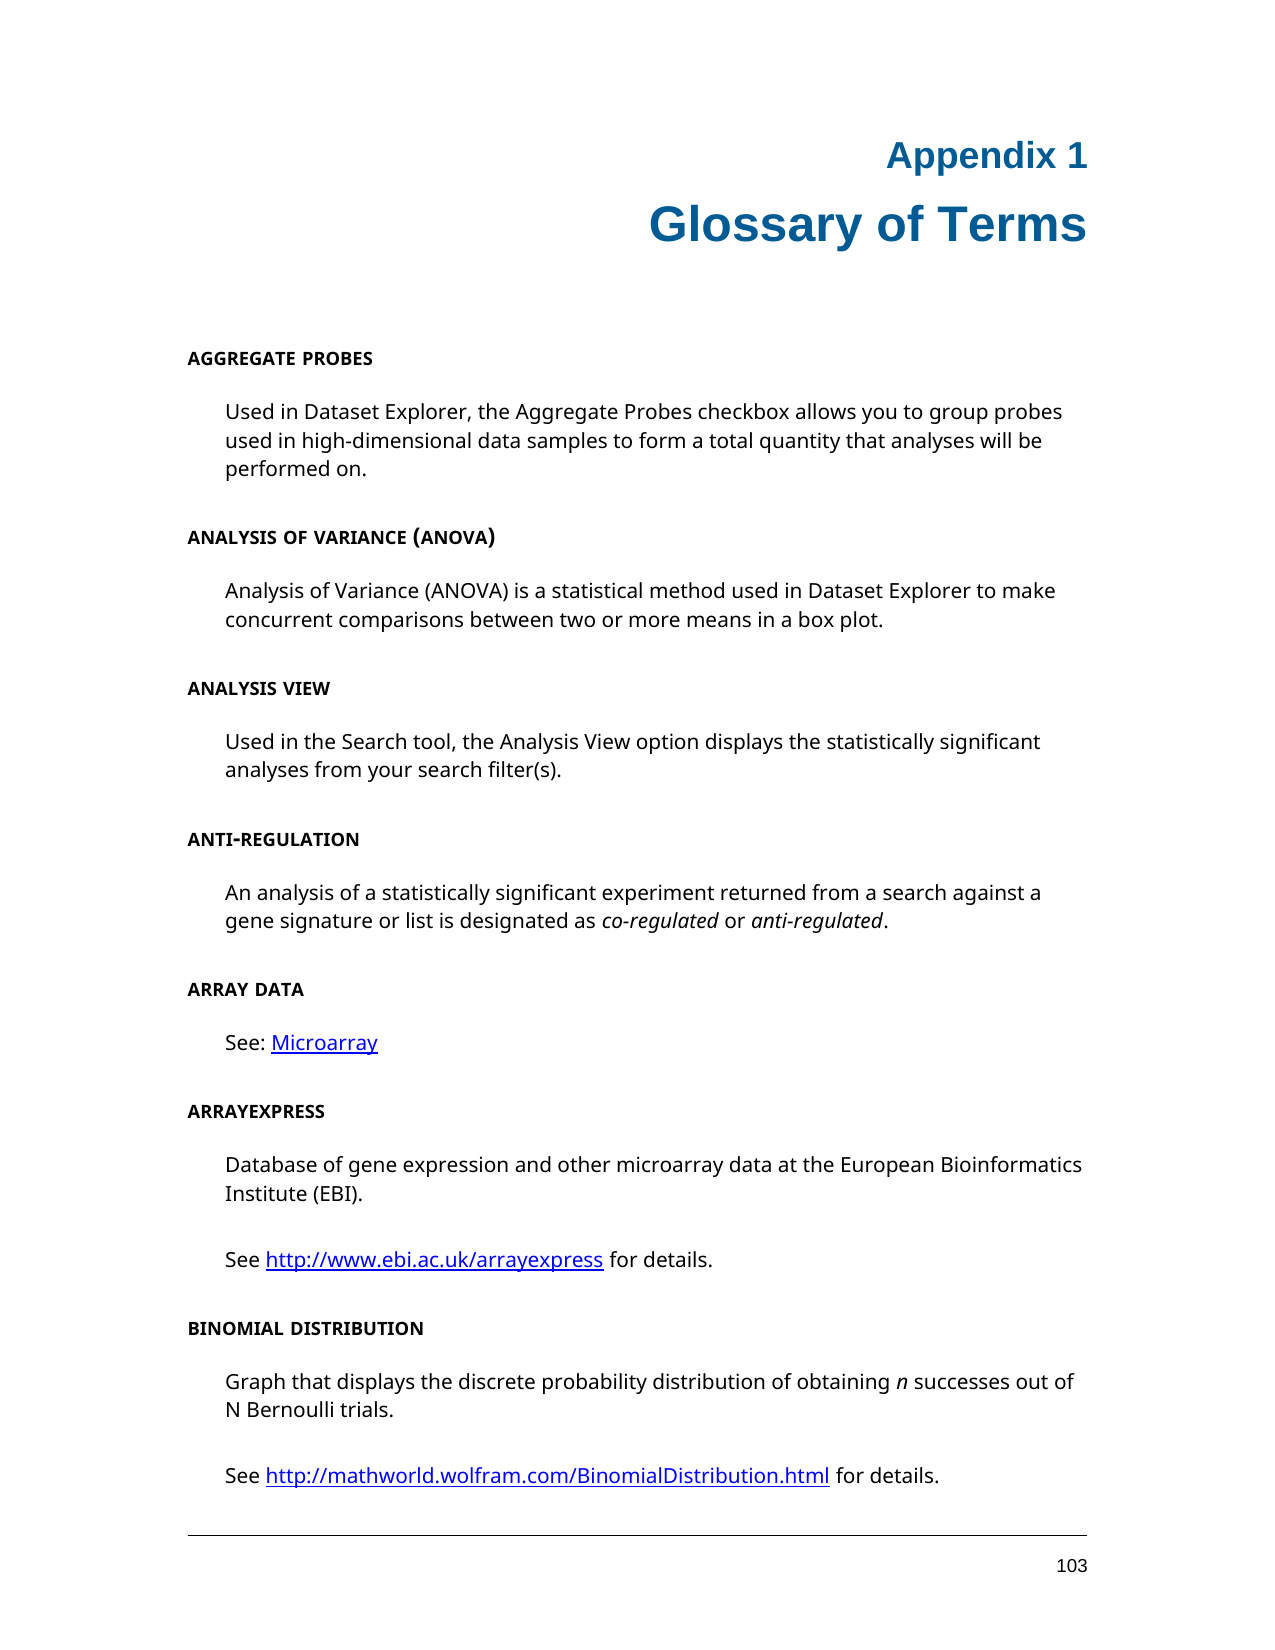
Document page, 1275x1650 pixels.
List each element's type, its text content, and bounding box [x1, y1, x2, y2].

text An analysis of a statistically significant experiment returned from a search against a gene signature or list is designated as co-regulated or anti-regulated. [225, 878, 1087, 934]
text See http://mathworld.wolfram.com/BinomialDistribution.html for details. [225, 1461, 1087, 1490]
text Database of gene expression and other microarray data at the European Bioinformatics Institute (EBI). [225, 1151, 1087, 1207]
subtitle arrayexpress [187, 1094, 1087, 1126]
subtitle binomial distribution [187, 1311, 1087, 1342]
subtitle analysis view [187, 671, 1087, 702]
subtitle aggregate probes [187, 341, 1087, 372]
text See http://www.ebi.ac.uk/arrayexpress for details. [225, 1245, 1087, 1273]
text Used in Dataset Explorer, the Aggregate Probes checkbox allows you to group probes used in high-dimensional data samples to form a total quantity that analyses will be performed on. [225, 397, 1087, 483]
text Analysis of Variance (ANOVA) is a statistical method used in Dataset Explorer to make concurrent comparisons between two or more means in a box plot. [225, 576, 1087, 633]
subtitle analysis of variance (anova) [187, 520, 1087, 551]
subtitle Appendix C: Glossary of Terms [187, 195, 1087, 252]
text Used in the Search tool, the Analysis View option displays the statistically significant analyses from your search filter(s). [225, 727, 1087, 784]
subtitle array data [187, 972, 1087, 1003]
text See: Microarray [225, 1028, 1087, 1057]
subtitle anti-regulation [187, 821, 1087, 853]
text Graph that displays the discrete probability distribution of obtaining n successes out of N Bernoulli trials. [225, 1367, 1087, 1424]
